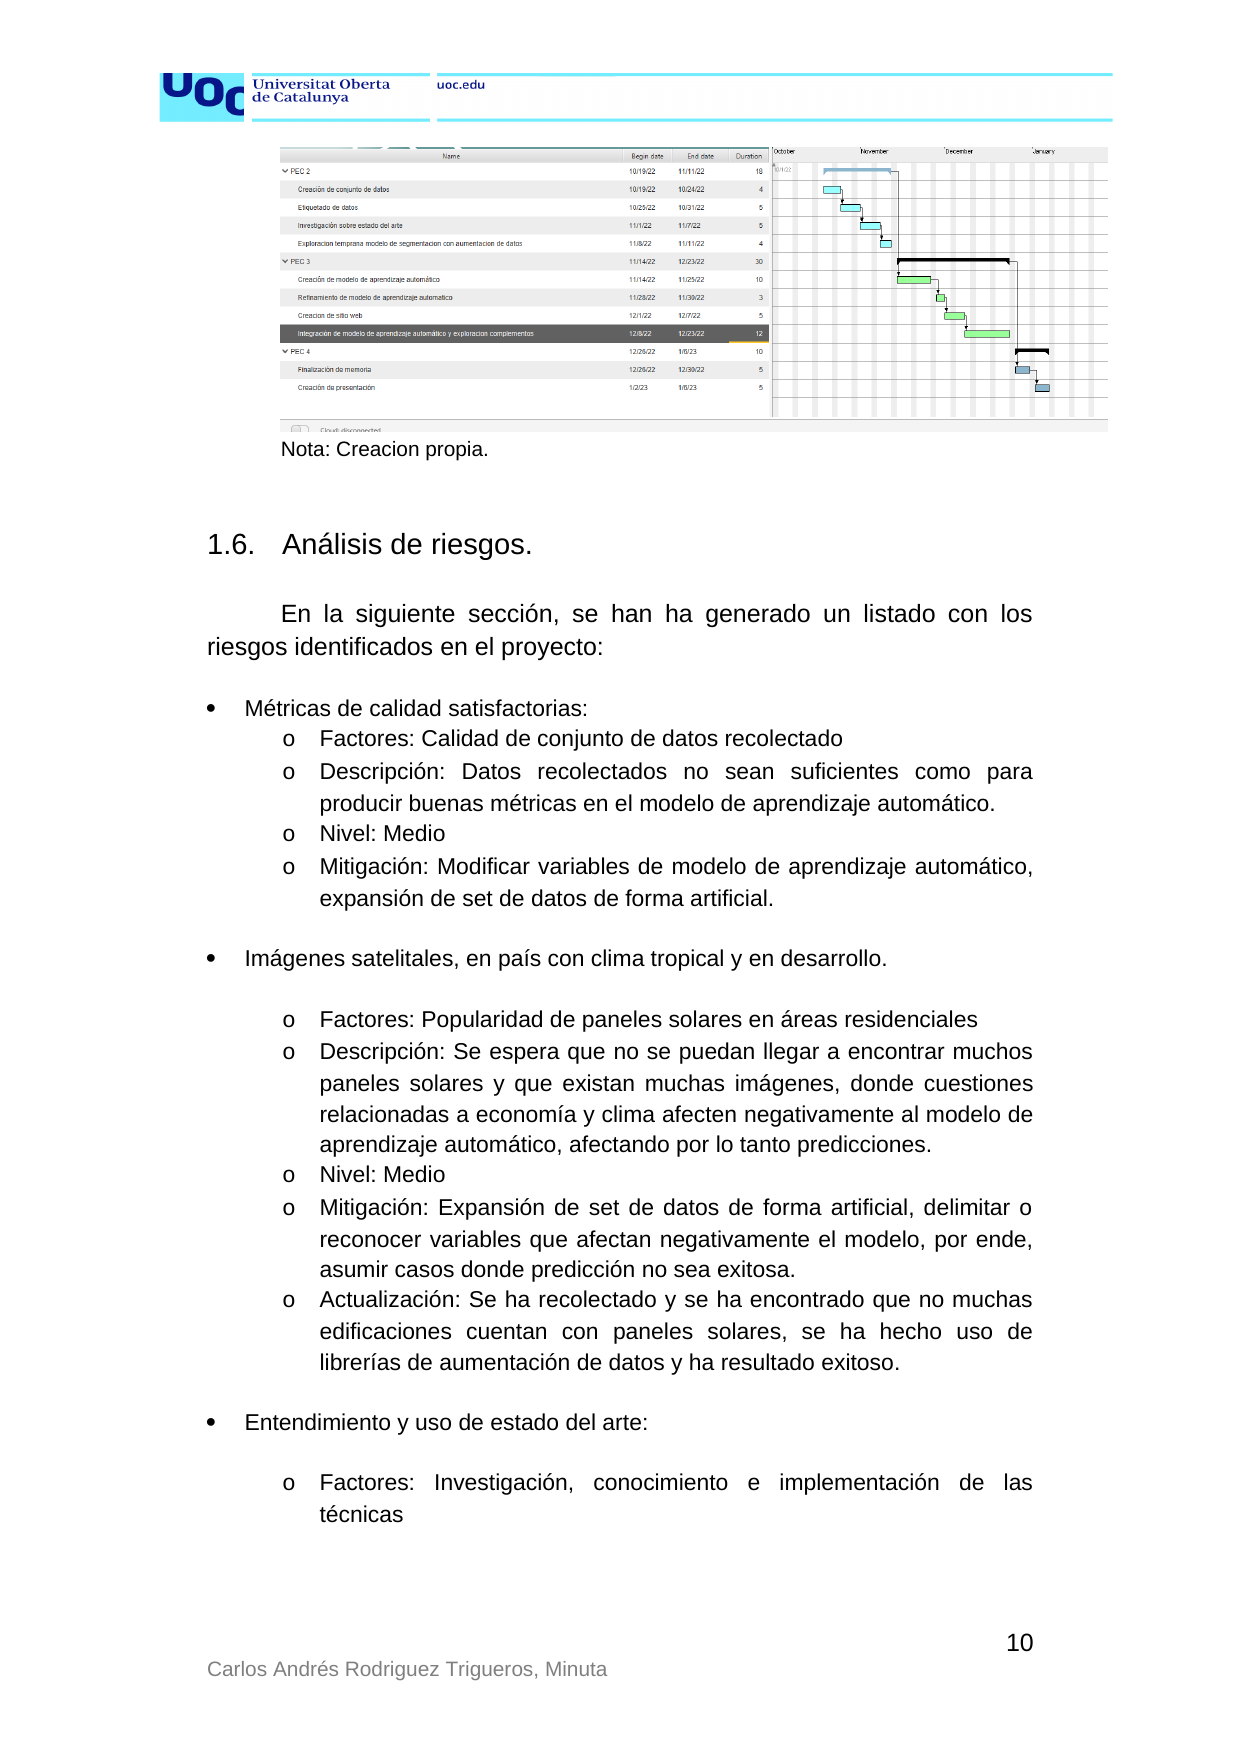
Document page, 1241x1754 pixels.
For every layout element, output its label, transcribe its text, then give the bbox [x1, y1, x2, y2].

picture [280, 147, 1108, 432]
list Mitigación: Expansión de set de datos de forma artificial, delimitar o reconocer variables que afectan negativamente el modelo, por ende, asumir casos donde predicción no sea exitosa. [282, 1193, 1033, 1282]
text En la siguiente sección, se han ha generado un listado con los riesgos identificados en el proyecto: [207, 599, 1033, 661]
list Entendimiento y uso de estado del arte: [207, 1409, 1033, 1435]
list Factores: Calidad de conjunto de datos recolectado [282, 725, 1033, 753]
list Descripción: Se espera que no se puedan llegar a encontrar muchos paneles solares y que existan muchas imágenes, donde cuestiones relacionadas a economía y clima afecten negativamente al modelo de aprendizaje automático, afectando por lo tanto predicciones. [282, 1038, 1033, 1157]
list Imágenes satelitales, en país con clima tropical y en desarrollo. [207, 945, 1033, 972]
subtitle Análisis de riesgos. [207, 527, 1033, 561]
picture [159, 73, 1113, 124]
list Nivel: Medio [282, 1161, 1033, 1189]
list Métricas de calidad satisfactorias: [207, 695, 1033, 721]
list Factores: Popularidad de paneles solares en áreas residenciales [282, 1006, 1033, 1034]
list Actualización: Se ha recolectado y se ha encontrado que no muchas edificaciones cuentan con paneles solares, se ha hecho uso de librerías de aumentación de datos y ha resultado exitoso. [282, 1286, 1033, 1375]
list Descripción: Datos recolectados no sean suficientes como para producir buenas métricas en el modelo de aprendizaje automático. [282, 758, 1033, 816]
list Factores: Investigación, conocimiento e implementación de las técnicas [282, 1469, 1033, 1528]
text Nota: Creacion propia. [207, 436, 1033, 460]
list Mitigación: Modificar variables de modelo de aprendizaje automático, expansión de set de datos de forma artificial. [282, 853, 1033, 911]
list Nivel: Medio [282, 820, 1033, 848]
